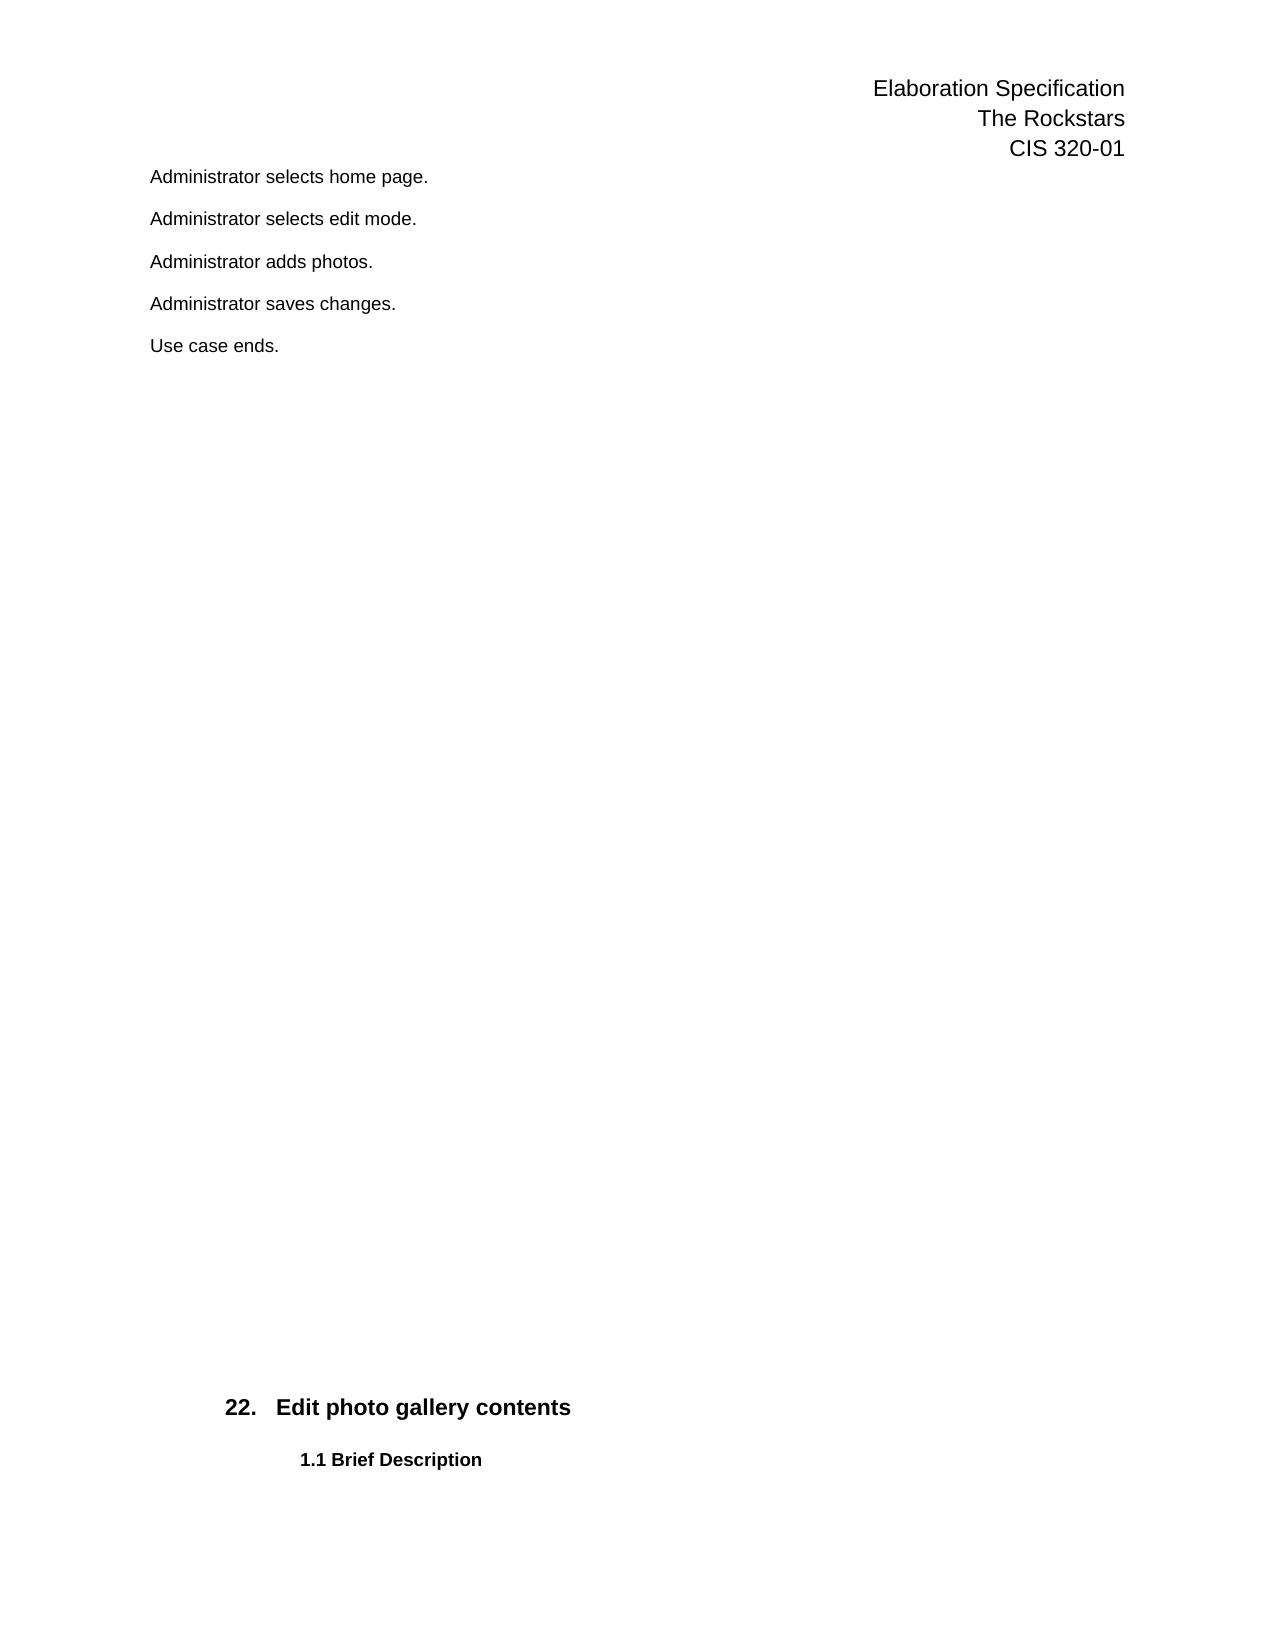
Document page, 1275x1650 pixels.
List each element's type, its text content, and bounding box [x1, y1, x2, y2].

text Administrator saves changes. [150, 293, 1125, 314]
text 22. Edit photo gallery contents [150, 1394, 1125, 1420]
text Use case ends. [150, 335, 1125, 357]
text 1.1 Brief Description [300, 1449, 1125, 1471]
text Administrator selects edit mode. [150, 208, 1125, 229]
text Administrator adds photos. [150, 250, 1125, 272]
text Administrator selects home page. [150, 166, 1125, 187]
